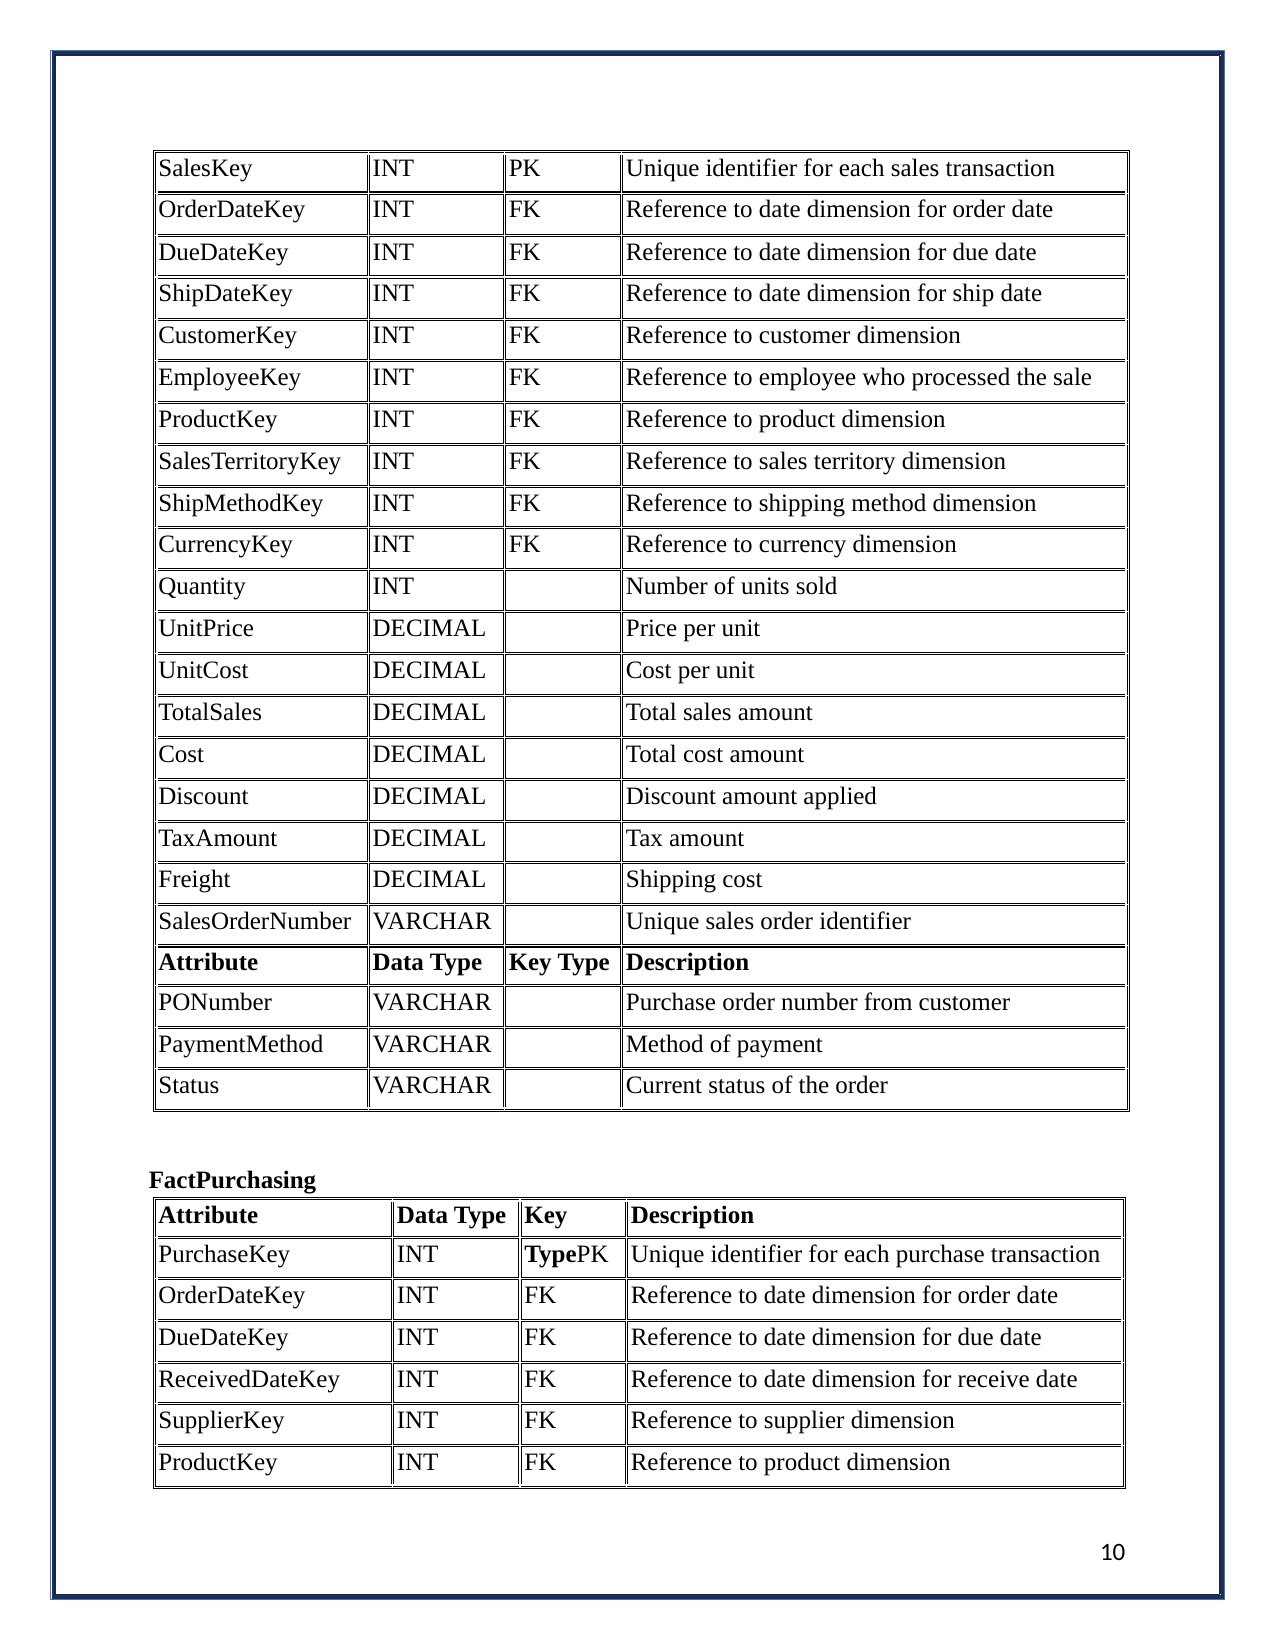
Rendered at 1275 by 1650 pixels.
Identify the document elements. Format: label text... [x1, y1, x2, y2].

table_cell Attribute [154, 944, 369, 983]
table_cell FK [506, 321, 620, 359]
table_cell INT [370, 362, 503, 401]
table_cell FK [522, 1405, 625, 1444]
table_cell FK [506, 362, 620, 401]
table_cell INT [370, 446, 503, 485]
table_cell Unique sales order identifier [621, 903, 1128, 944]
table_cell [506, 697, 620, 736]
table_cell Reference to currency dimension [621, 526, 1128, 568]
table_cell Cost per unit [621, 652, 1128, 694]
table_cell Number of units sold [621, 568, 1128, 610]
table_cell Method of payment [623, 1026, 1127, 1067]
table_cell TotalSales [156, 694, 367, 736]
table_cell INT [370, 571, 503, 610]
table_cell FK [522, 1364, 625, 1402]
table_cell CurrencyKey [154, 526, 369, 568]
table_cell SalesKey [154, 151, 369, 191]
table_cell DECIMAL [370, 613, 503, 652]
table_cell [506, 864, 620, 903]
table_cell Reference to date dimension for due date [628, 1319, 1123, 1361]
table_cell INT [370, 279, 503, 317]
table_cell DueDateKey [156, 234, 367, 275]
table_cell DECIMAL [370, 781, 503, 819]
table_cell INT [370, 404, 503, 443]
table_cell Reference to supplier dimension [626, 1402, 1124, 1444]
table_header Key [520, 1200, 626, 1236]
table_cell Reference to product dimension [626, 1444, 1123, 1486]
table_cell OrderDateKey [154, 1277, 393, 1319]
table_cell UnitCost [154, 652, 369, 694]
table_cell [506, 781, 620, 819]
table_cell Tax amount [623, 820, 1127, 861]
table_cell Data Type [370, 948, 503, 983]
table_cell Key Type [506, 948, 620, 983]
table_cell INT [370, 488, 503, 526]
table_cell INT [394, 1280, 518, 1319]
table_cell Reference to date dimension for order date [626, 1277, 1124, 1319]
table_cell DECIMAL [370, 655, 503, 694]
table_cell [506, 987, 620, 1026]
table_cell TaxAmount [156, 820, 367, 861]
table_cell VARCHAR [369, 1070, 504, 1109]
text FactPurchasing [148, 1166, 1203, 1194]
table_cell Shipping cost [621, 861, 1128, 903]
table_cell INT [394, 1405, 518, 1444]
table_cell Unique identifier for each sales transaction [621, 153, 1127, 191]
table_cell INT [394, 1322, 518, 1361]
table_cell Discount amount applied [623, 778, 1127, 819]
table_cell INT [370, 195, 503, 233]
table_cell CustomerKey [156, 318, 367, 359]
table_cell INT [370, 529, 503, 568]
table_cell Reference to shipping method dimension [623, 485, 1127, 526]
table_cell VARCHAR [370, 987, 503, 1026]
table_cell SalesOrderNumber [154, 903, 369, 944]
table_cell Current status of the order [621, 1067, 1128, 1109]
table_cell FK [506, 404, 620, 443]
table_cell DueDateKey [156, 1319, 391, 1361]
table_cell Reference to date dimension for ship date [621, 275, 1128, 317]
table_cell DECIMAL [370, 864, 503, 903]
table_cell DECIMAL [370, 823, 503, 861]
table_cell ReceivedDateKey [156, 1361, 391, 1402]
table_cell ShipMethodKey [156, 485, 367, 526]
table_cell INT [370, 321, 503, 359]
table_cell INT [369, 153, 504, 191]
table_cell [506, 613, 620, 652]
table_cell Reference to employee who processed the sale [621, 359, 1128, 401]
table_cell [506, 571, 620, 610]
table_cell Cost [156, 736, 367, 778]
table_cell Reference to customer dimension [623, 318, 1127, 359]
table_cell FK [506, 529, 620, 568]
table_cell ProductKey [156, 401, 367, 443]
table_cell Price per unit [621, 610, 1128, 652]
table_cell INT [394, 1364, 518, 1402]
table_cell Quantity [154, 568, 369, 610]
table_cell SupplierKey [154, 1402, 393, 1444]
table_cell Purchase order number from customer [623, 984, 1127, 1026]
table_cell FK [506, 446, 620, 485]
table_cell EmployeeKey [154, 359, 369, 401]
table_cell Description [621, 944, 1128, 983]
table_cell FK [506, 195, 620, 233]
table_cell FK [520, 1447, 626, 1486]
table_cell [505, 1070, 621, 1109]
table_header Data Type [393, 1198, 520, 1236]
table_cell Unique identifier for each purchase transaction [628, 1236, 1123, 1277]
table_cell INT [393, 1444, 520, 1486]
table_cell Reference to date dimension for due date [623, 234, 1127, 275]
table_cell Total sales amount [623, 694, 1127, 736]
table_cell INT [370, 237, 503, 275]
table_cell PurchaseKey [156, 1236, 391, 1277]
table_cell Reference to date dimension for receive date [628, 1361, 1123, 1402]
table_cell INT [394, 1239, 518, 1277]
table_cell FK [506, 279, 620, 317]
table_cell ShipDateKey [154, 275, 369, 317]
table_cell FK [506, 237, 620, 275]
table_cell [506, 906, 620, 944]
table_cell VARCHAR [370, 906, 503, 944]
table_cell Reference to date dimension for order date [623, 191, 1127, 233]
table_cell TypePK [522, 1239, 625, 1277]
table_cell DECIMAL [370, 739, 503, 778]
table_cell OrderDateKey [156, 191, 367, 233]
table_header Attribute [156, 1198, 393, 1236]
table_cell Discount [156, 778, 367, 819]
table_cell PONumber [156, 984, 367, 1026]
table_cell Total cost amount [623, 736, 1127, 778]
table_cell Reference to product dimension [623, 401, 1127, 443]
table_cell PaymentMethod [156, 1026, 367, 1067]
table_cell Freight [154, 861, 369, 903]
table_cell DECIMAL [370, 697, 503, 736]
table_cell [506, 739, 620, 778]
table_cell FK [522, 1322, 625, 1361]
table_cell [506, 1029, 620, 1067]
table_cell [506, 655, 620, 694]
table_cell PK [505, 153, 621, 191]
table_cell UnitPrice [154, 610, 369, 652]
table_header Description [626, 1200, 1123, 1236]
table_cell Status [154, 1067, 369, 1109]
table_cell FK [522, 1280, 625, 1319]
table_cell SalesTerritoryKey [154, 443, 369, 485]
table_cell FK [506, 488, 620, 526]
table_cell Reference to sales territory dimension [621, 443, 1128, 485]
table_cell ProductKey [156, 1444, 393, 1486]
table_cell VARCHAR [370, 1029, 503, 1067]
table_cell [506, 823, 620, 861]
